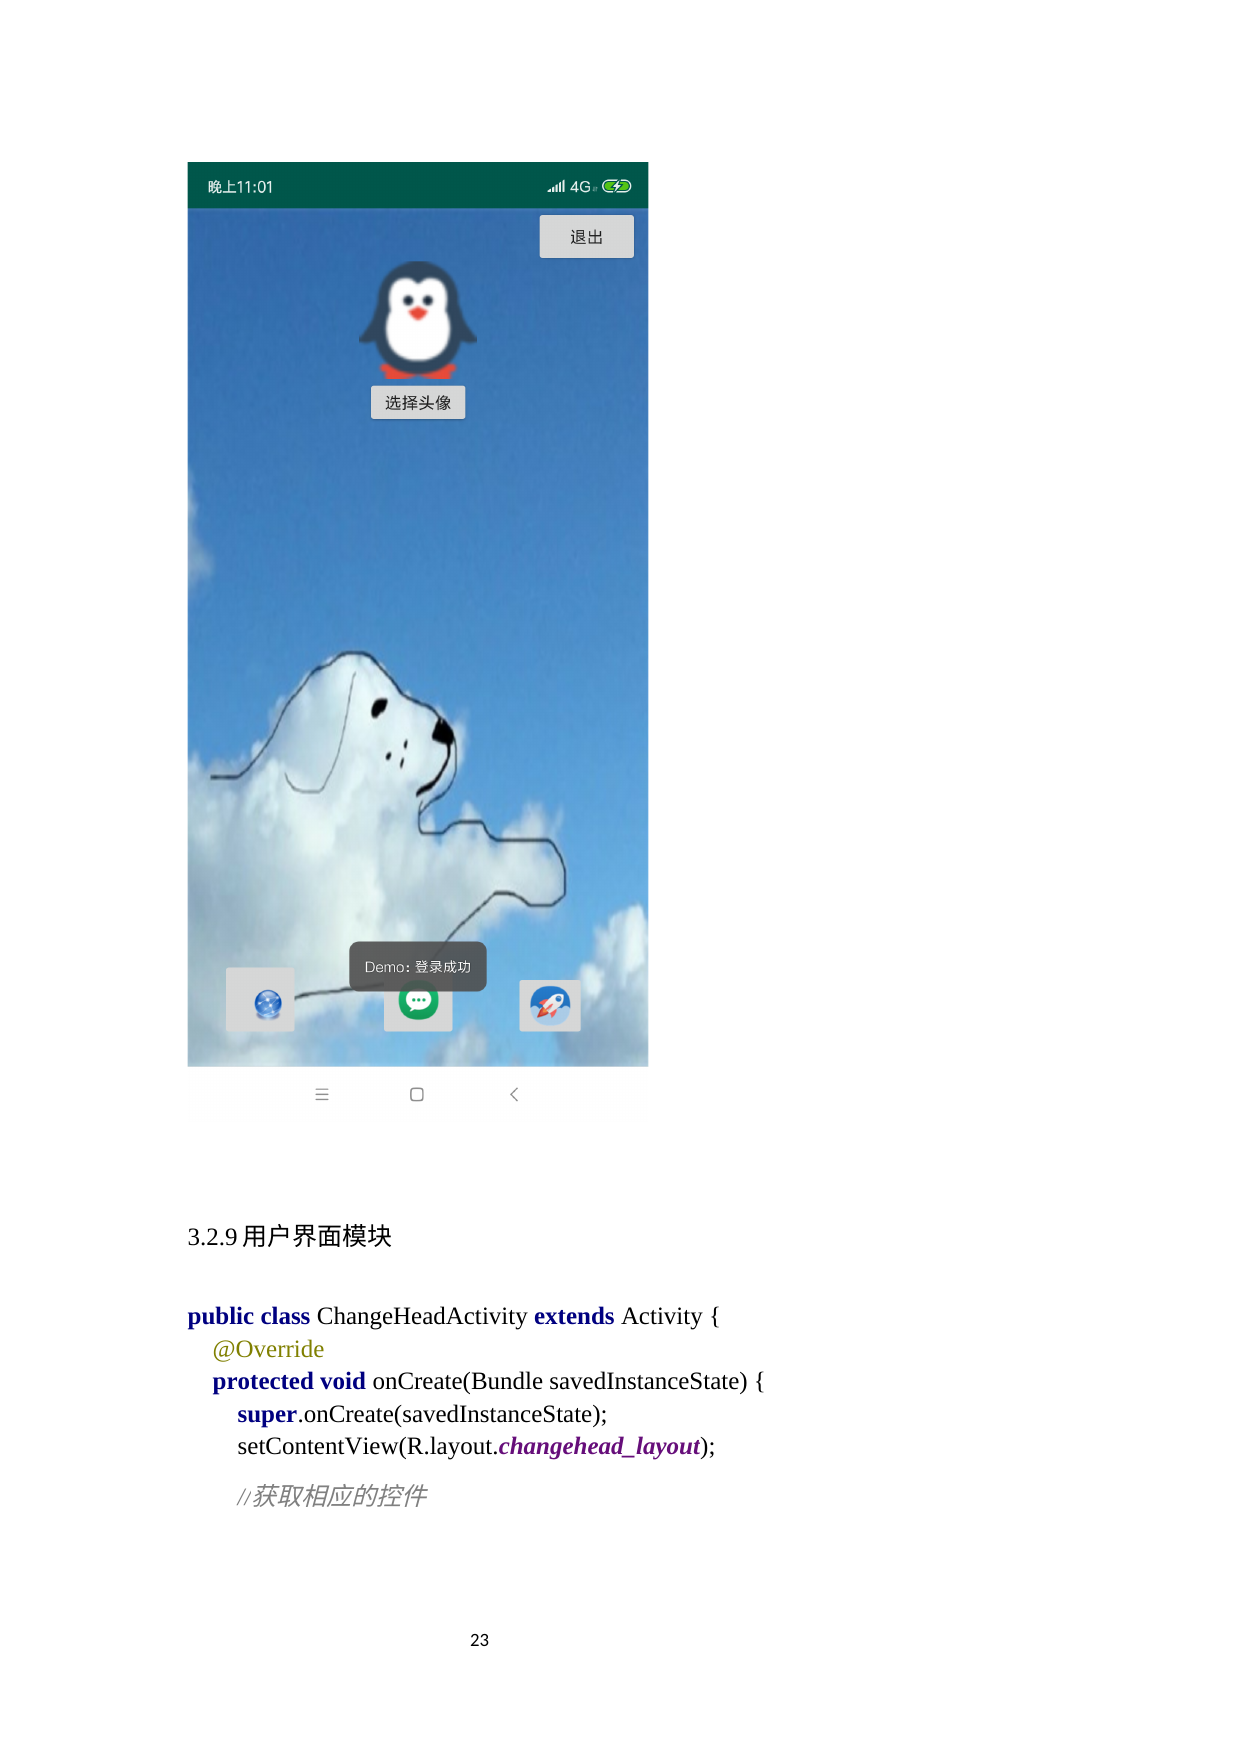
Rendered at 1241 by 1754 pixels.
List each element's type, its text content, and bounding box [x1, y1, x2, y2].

text public class ChangeHeadActivity extends Activity { @Override protected void onCreate(Bundle savedInstanceState) { super.onCreate(savedInstanceState); setContentView(R.layout.changehead_layout); //获取相应的控件 [187, 1299, 1053, 1527]
list 3.2.9用户界面模块 [187, 1202, 1053, 1267]
picture [187, 162, 649, 1122]
